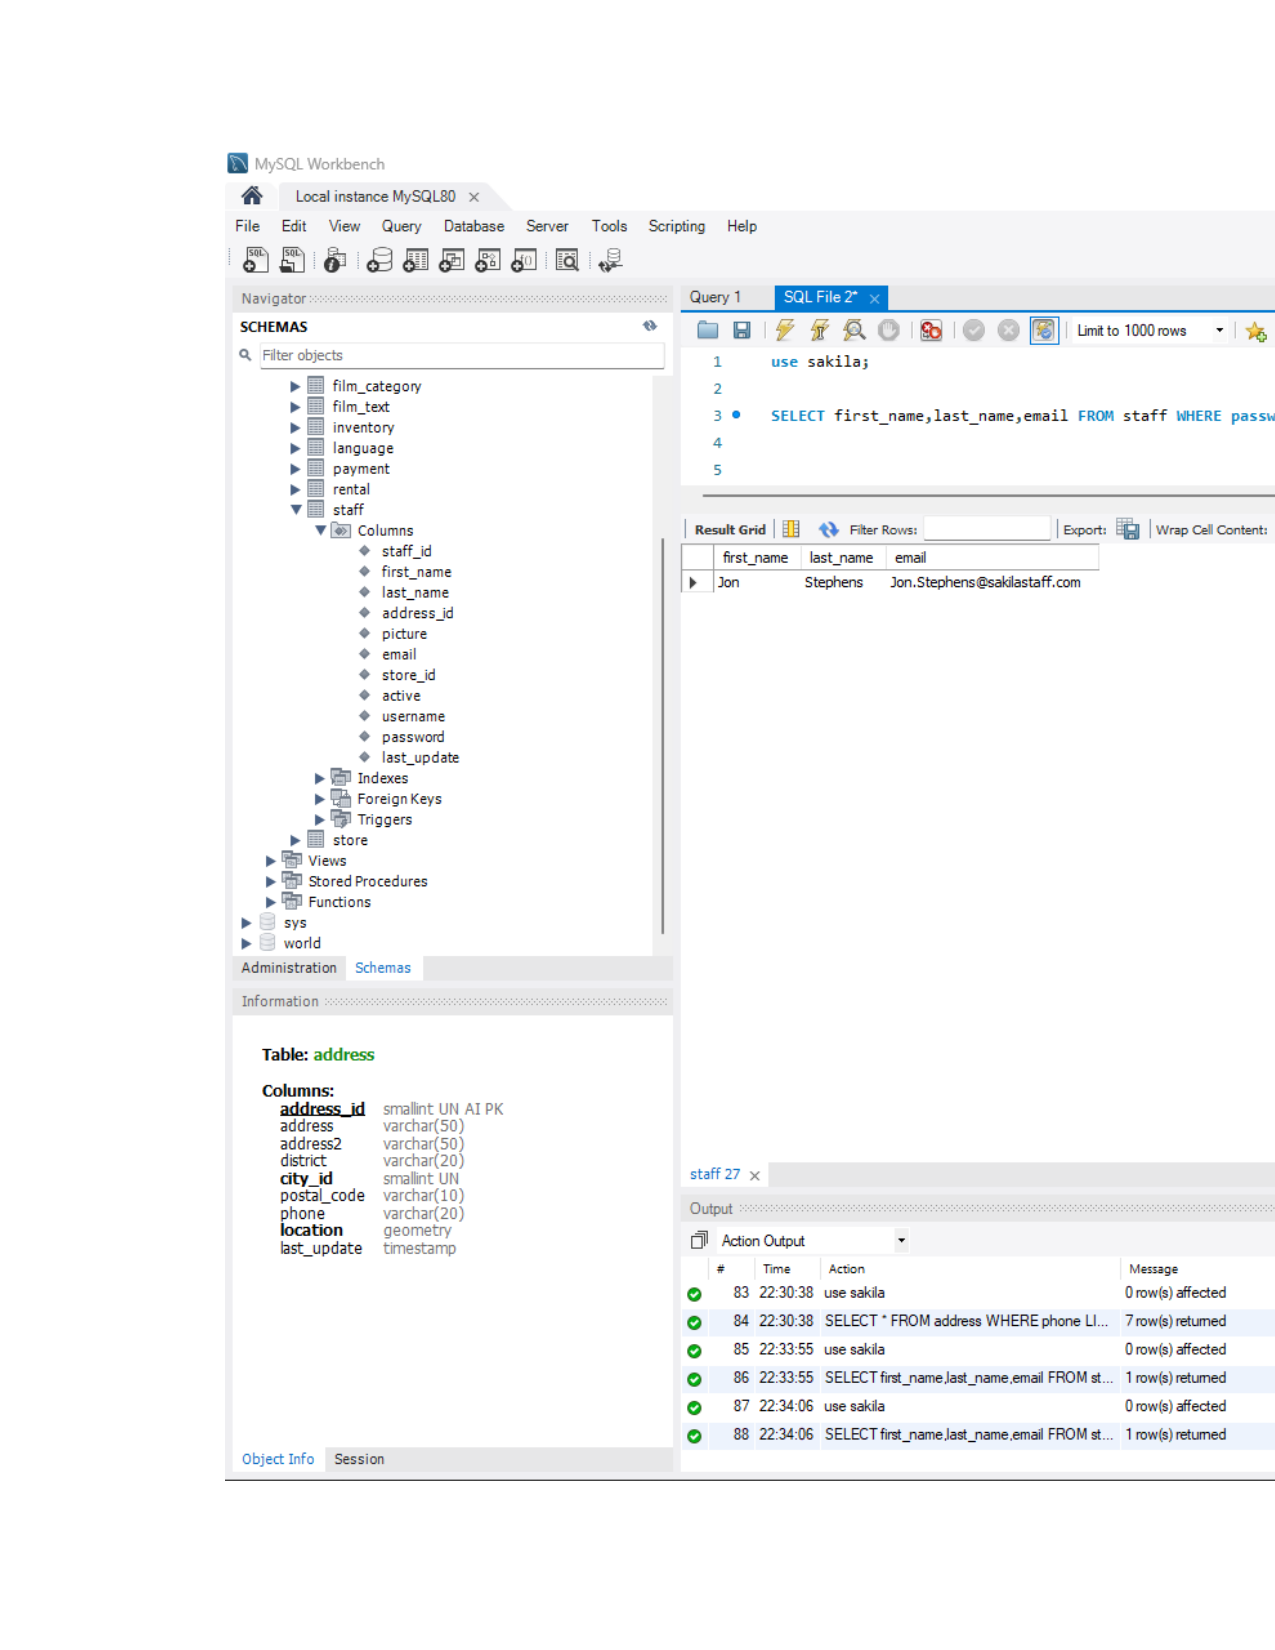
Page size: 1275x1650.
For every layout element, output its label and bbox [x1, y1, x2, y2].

picture [225, 150, 1275, 1481]
